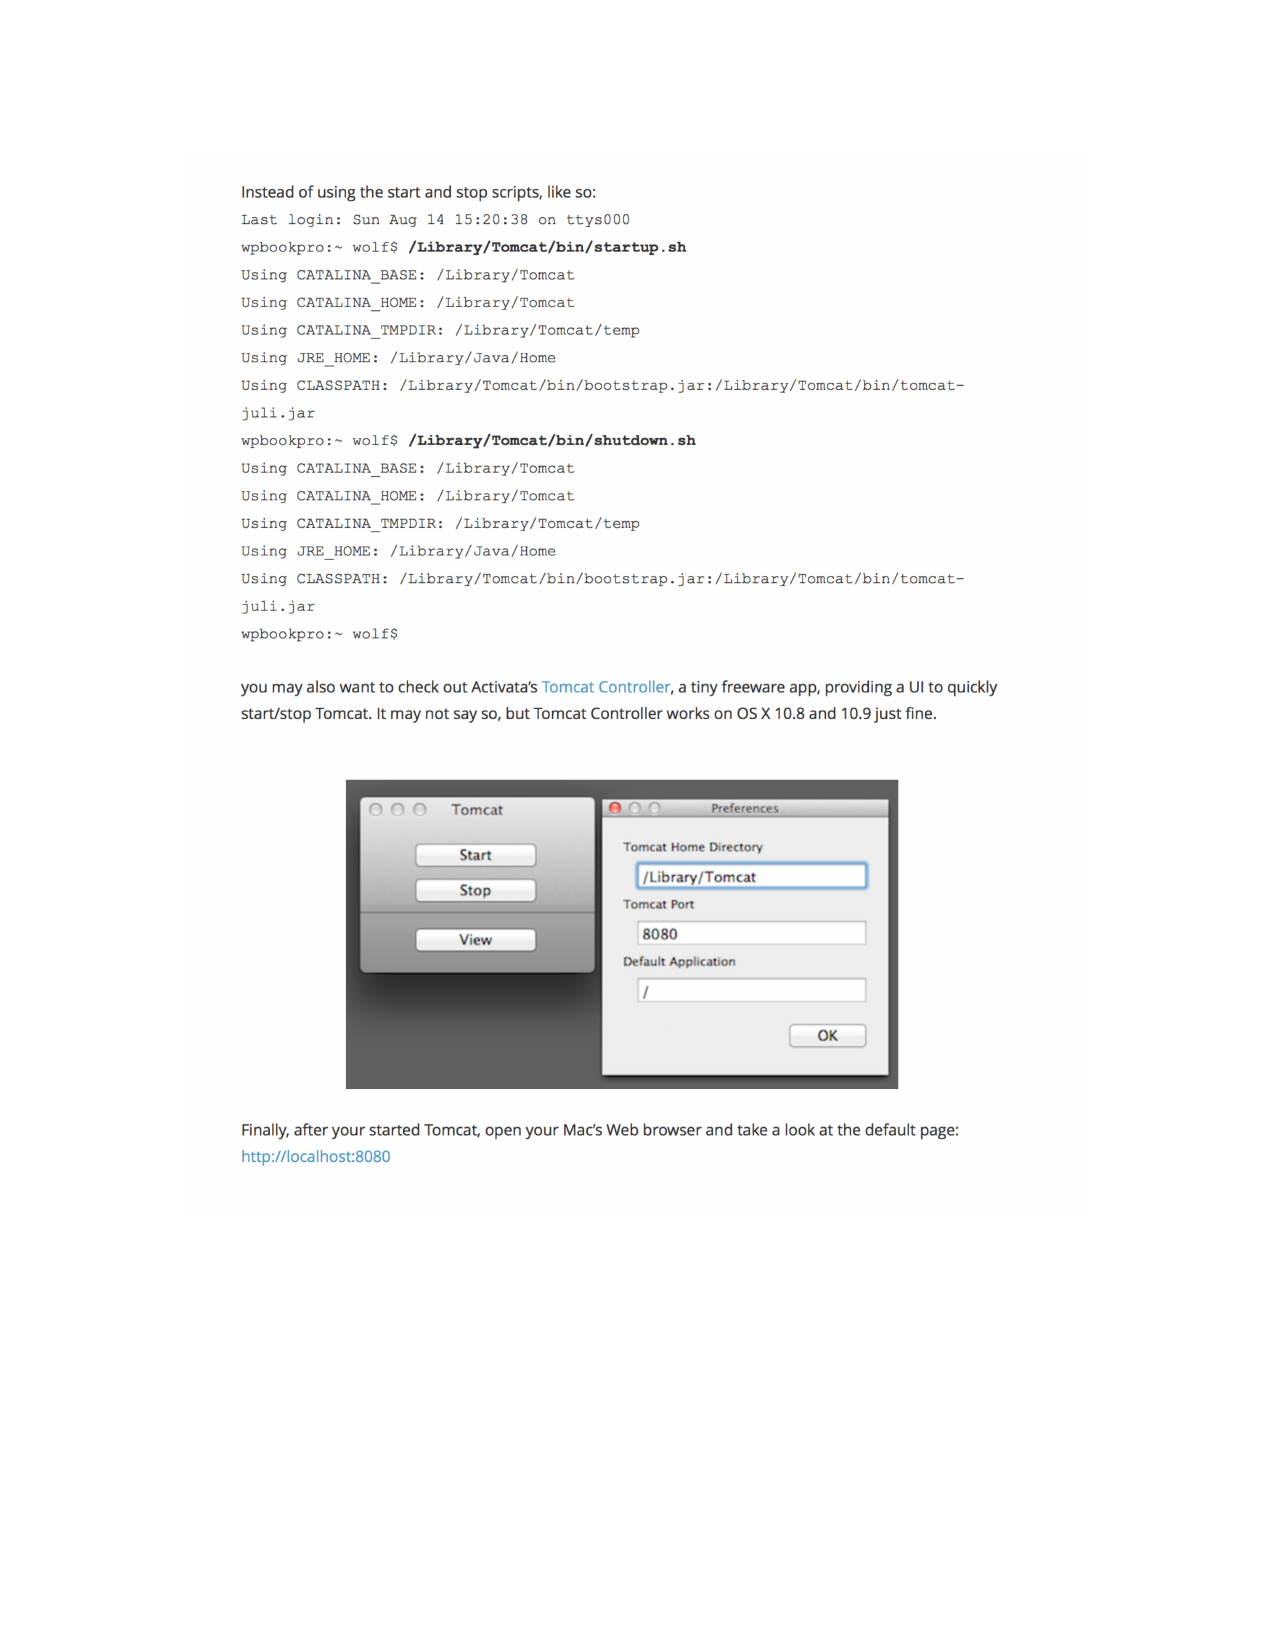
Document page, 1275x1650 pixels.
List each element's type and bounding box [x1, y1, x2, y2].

picture [187, 150, 1088, 1217]
